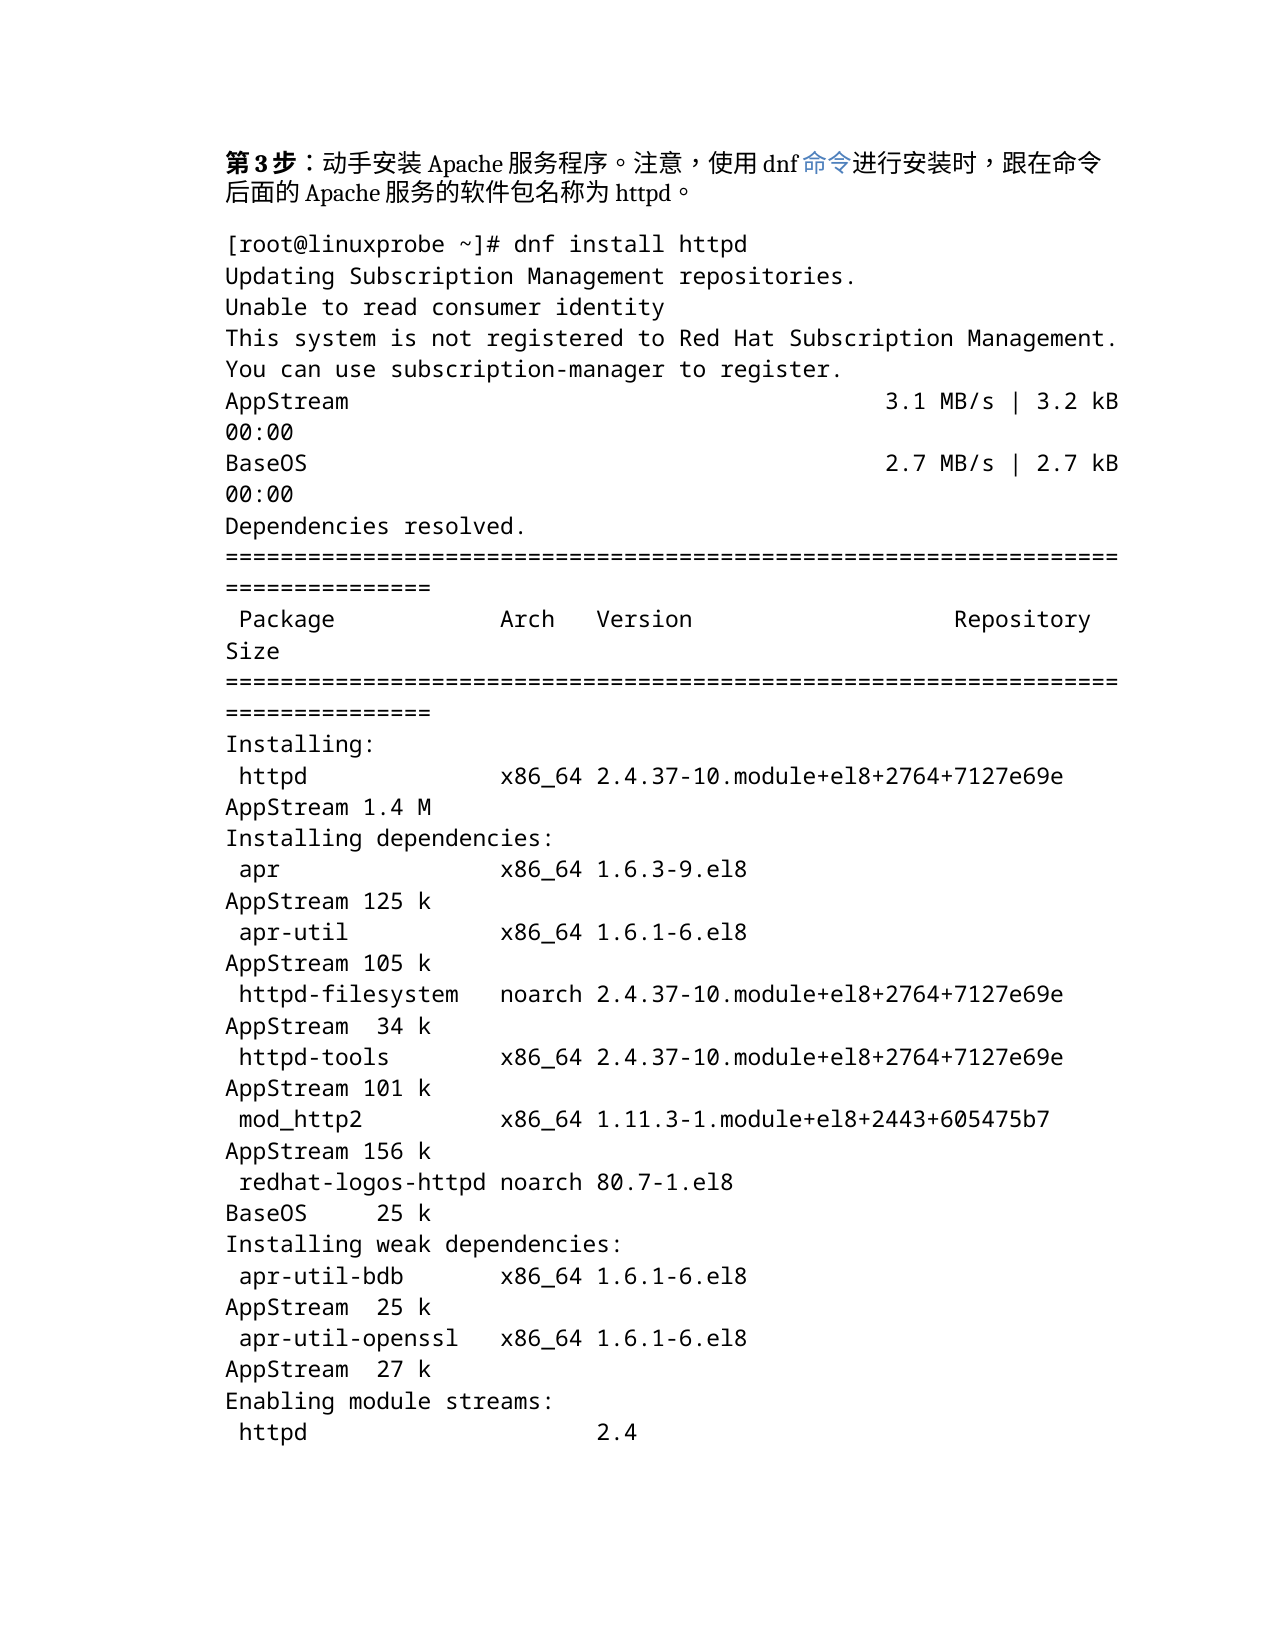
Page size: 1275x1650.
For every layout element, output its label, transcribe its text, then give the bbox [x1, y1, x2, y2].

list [175, 228, 1125, 1476]
list 第3步：动手安装Apache服务程序。注意，使用dnf命令进行安装时，跟在命令后面的Apache服务的软件包名称为httpd。 [175, 150, 1125, 207]
